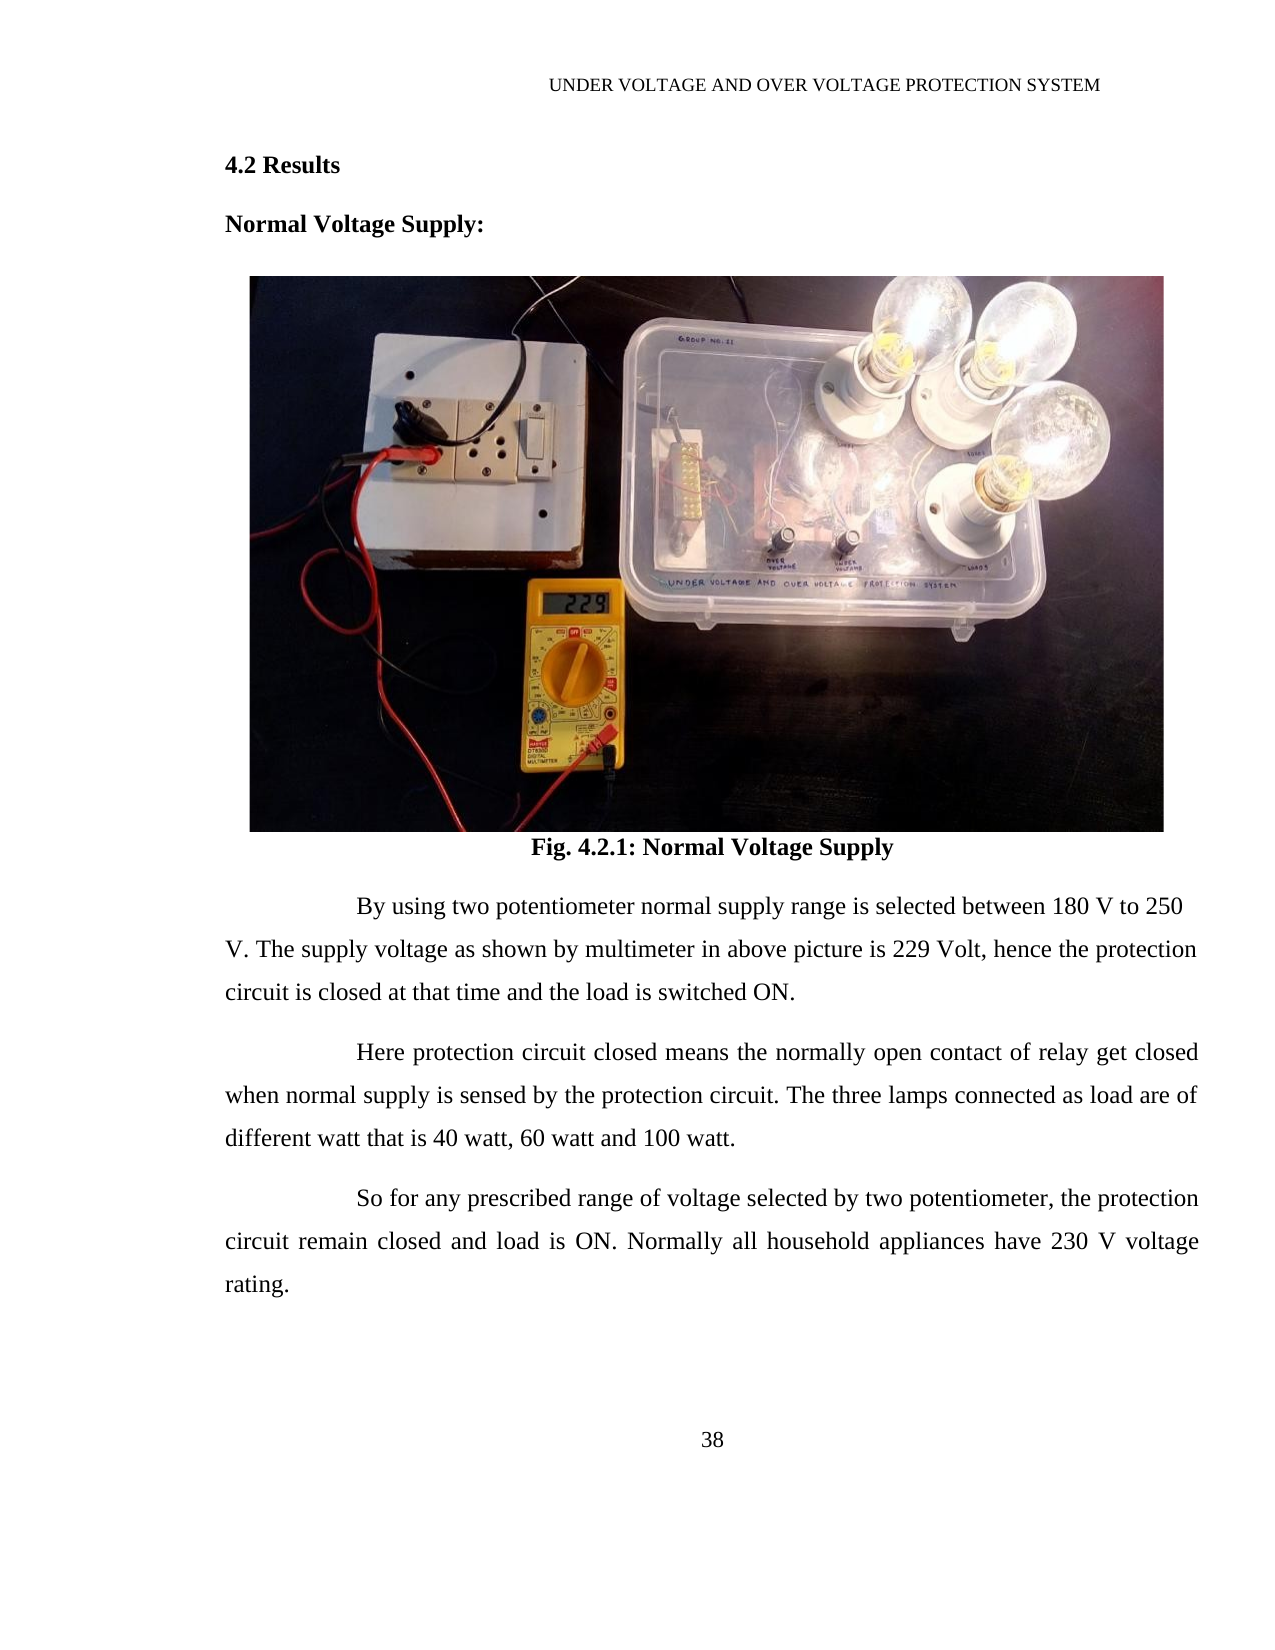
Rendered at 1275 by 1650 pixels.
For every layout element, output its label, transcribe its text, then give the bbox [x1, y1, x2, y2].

text By using two potentiometer normal supply range is selected between 180 V to 250 [356, 891, 1223, 920]
text V. The supply voltage as shown by multimeter in above picture is 229 Volt, hence the protection circuit is closed at that time and the load is switched ON. [225, 934, 1199, 1006]
picture [249, 276, 1164, 832]
text So for any prescribed range of voltage selected by two potentiometer, the protection circuit remain closed and load is ON. Normally all household appliances have 230 V voltage rating. [225, 1183, 1200, 1298]
subtitle Results [225, 150, 1223, 178]
text Normal Voltage Supply: [225, 209, 1223, 238]
text Here protection circuit closed means the normally open contact of relay get closed when normal supply is sensed by the protection circuit. The three lamps connected as load are of different watt that is 40 watt, 60 watt and 100 watt. [225, 1037, 1200, 1152]
